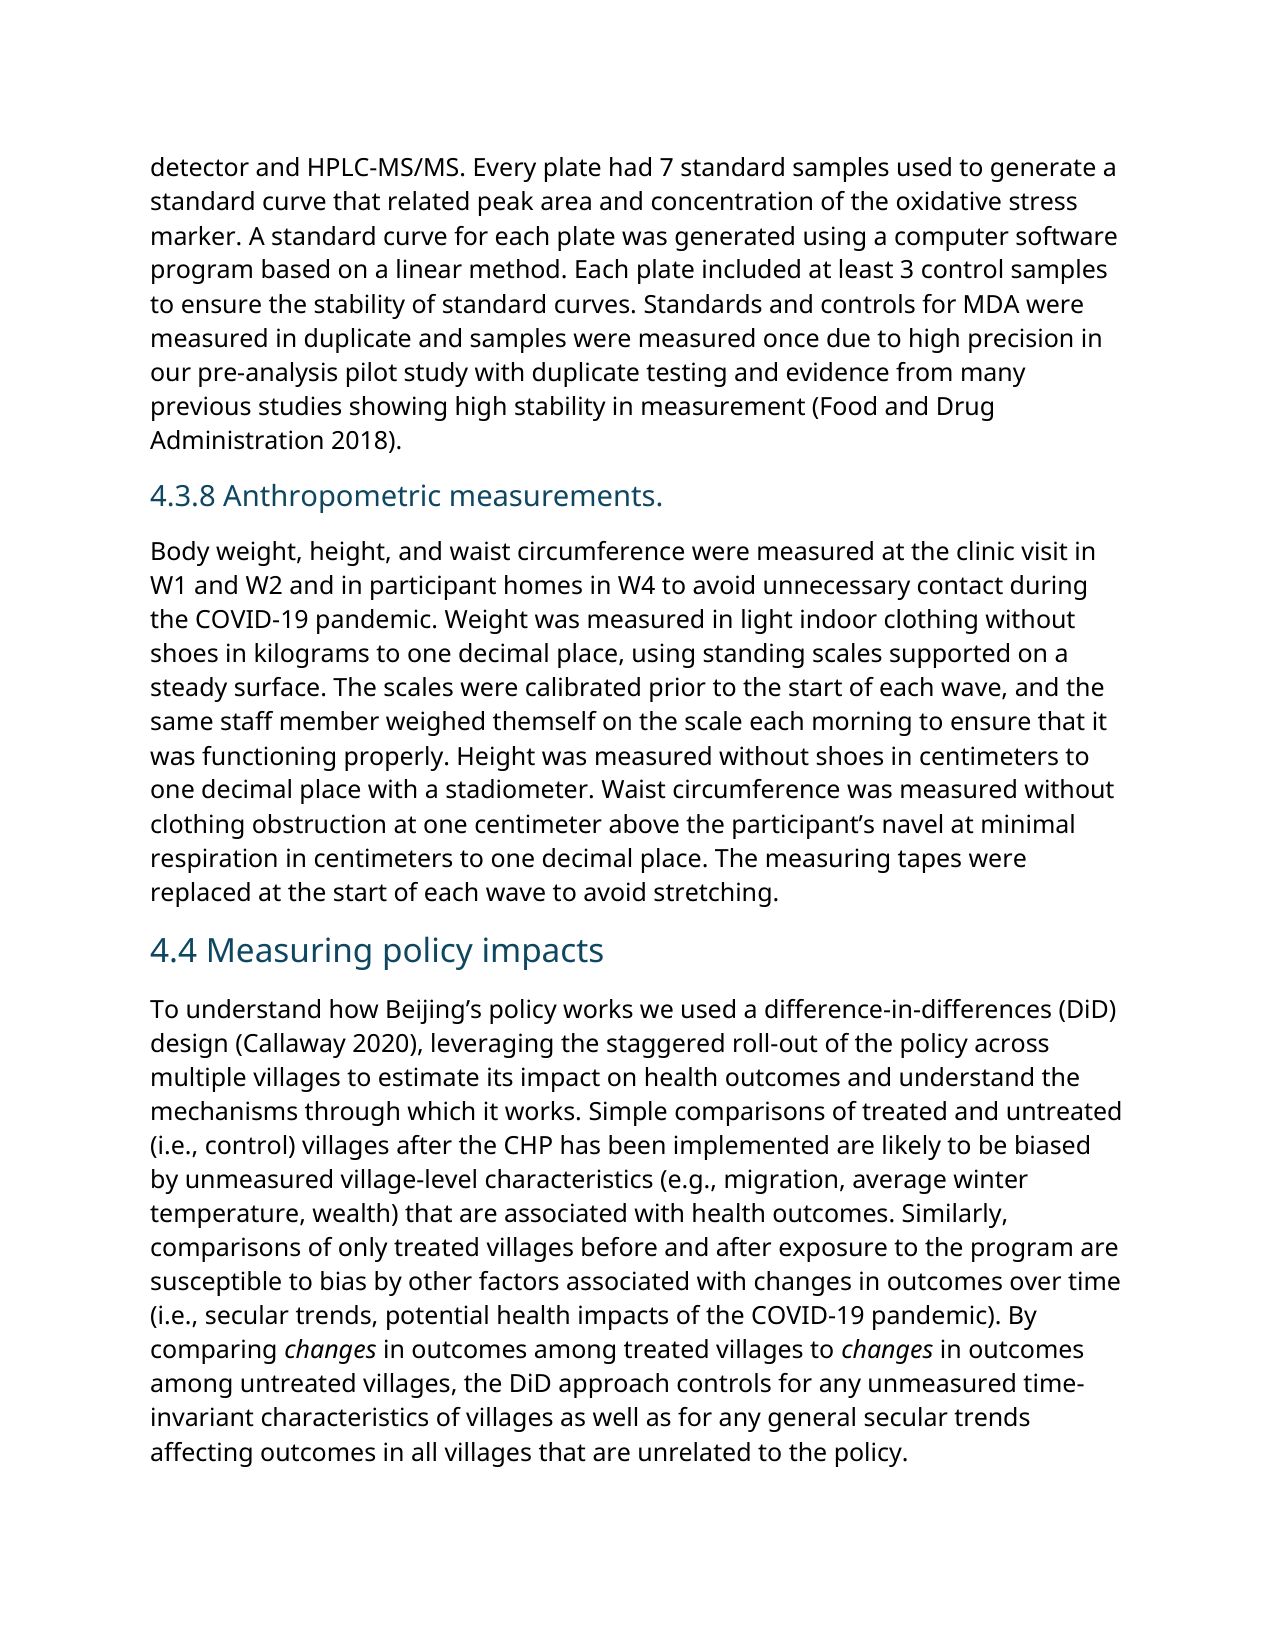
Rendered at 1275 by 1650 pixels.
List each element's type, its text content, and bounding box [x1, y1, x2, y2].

text To understand how Beijing’s policy works we used a difference-in-differences (DiD) design (Callaway 2020), leveraging the staggered roll-out of the policy across multiple villages to estimate its impact on health outcomes and understand the mechanisms through which it works. Simple comparisons of treated and untreated (i.e., control) villages after the CHP has been implemented are likely to be biased by unmeasured village-level characteristics (e.g., migration, average winter temperature, wealth) that are associated with health outcomes. Similarly, comparisons of only treated villages before and after exposure to the program are susceptible to bias by other factors associated with changes in outcomes over time (i.e., secular trends, potential health impacts of the COVID-19 pandemic). By comparing changes in outcomes among treated villages to changes in outcomes among untreated villages, the DiD approach controls for any unmeasured time-invariant characteristics of villages as well as for any general secular trends affecting outcomes in all villages that are unrelated to the policy. [150, 991, 1125, 1468]
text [150, 150, 1125, 457]
text Body weight, height, and waist circumference were measured at the clinic visit in W1 and W2 and in participant homes in W4 to avoid unnecessary contact during the COVID-19 pandemic. Weight was measured in light indoor clothing without shoes in kilograms to one decimal place, using standing scales supported on a steady surface. The scales were calibrated prior to the start of each wave, and the same staff member weighed themself on the scale each morning to ensure that it was functioning properly. Height was measured without shoes in centimeters to one decimal place with a stadiometer. Waist circumference was measured without clothing obstruction at one centimeter above the participant’s navel at minimal respiration in centimeters to one decimal place. The measuring tapes were replaced at the start of each wave to avoid stretching. [150, 534, 1125, 908]
subtitle 4.4 Measuring policy impacts [150, 927, 1125, 973]
subtitle 4.3.8 Anthropometric measurements. [150, 475, 1125, 515]
